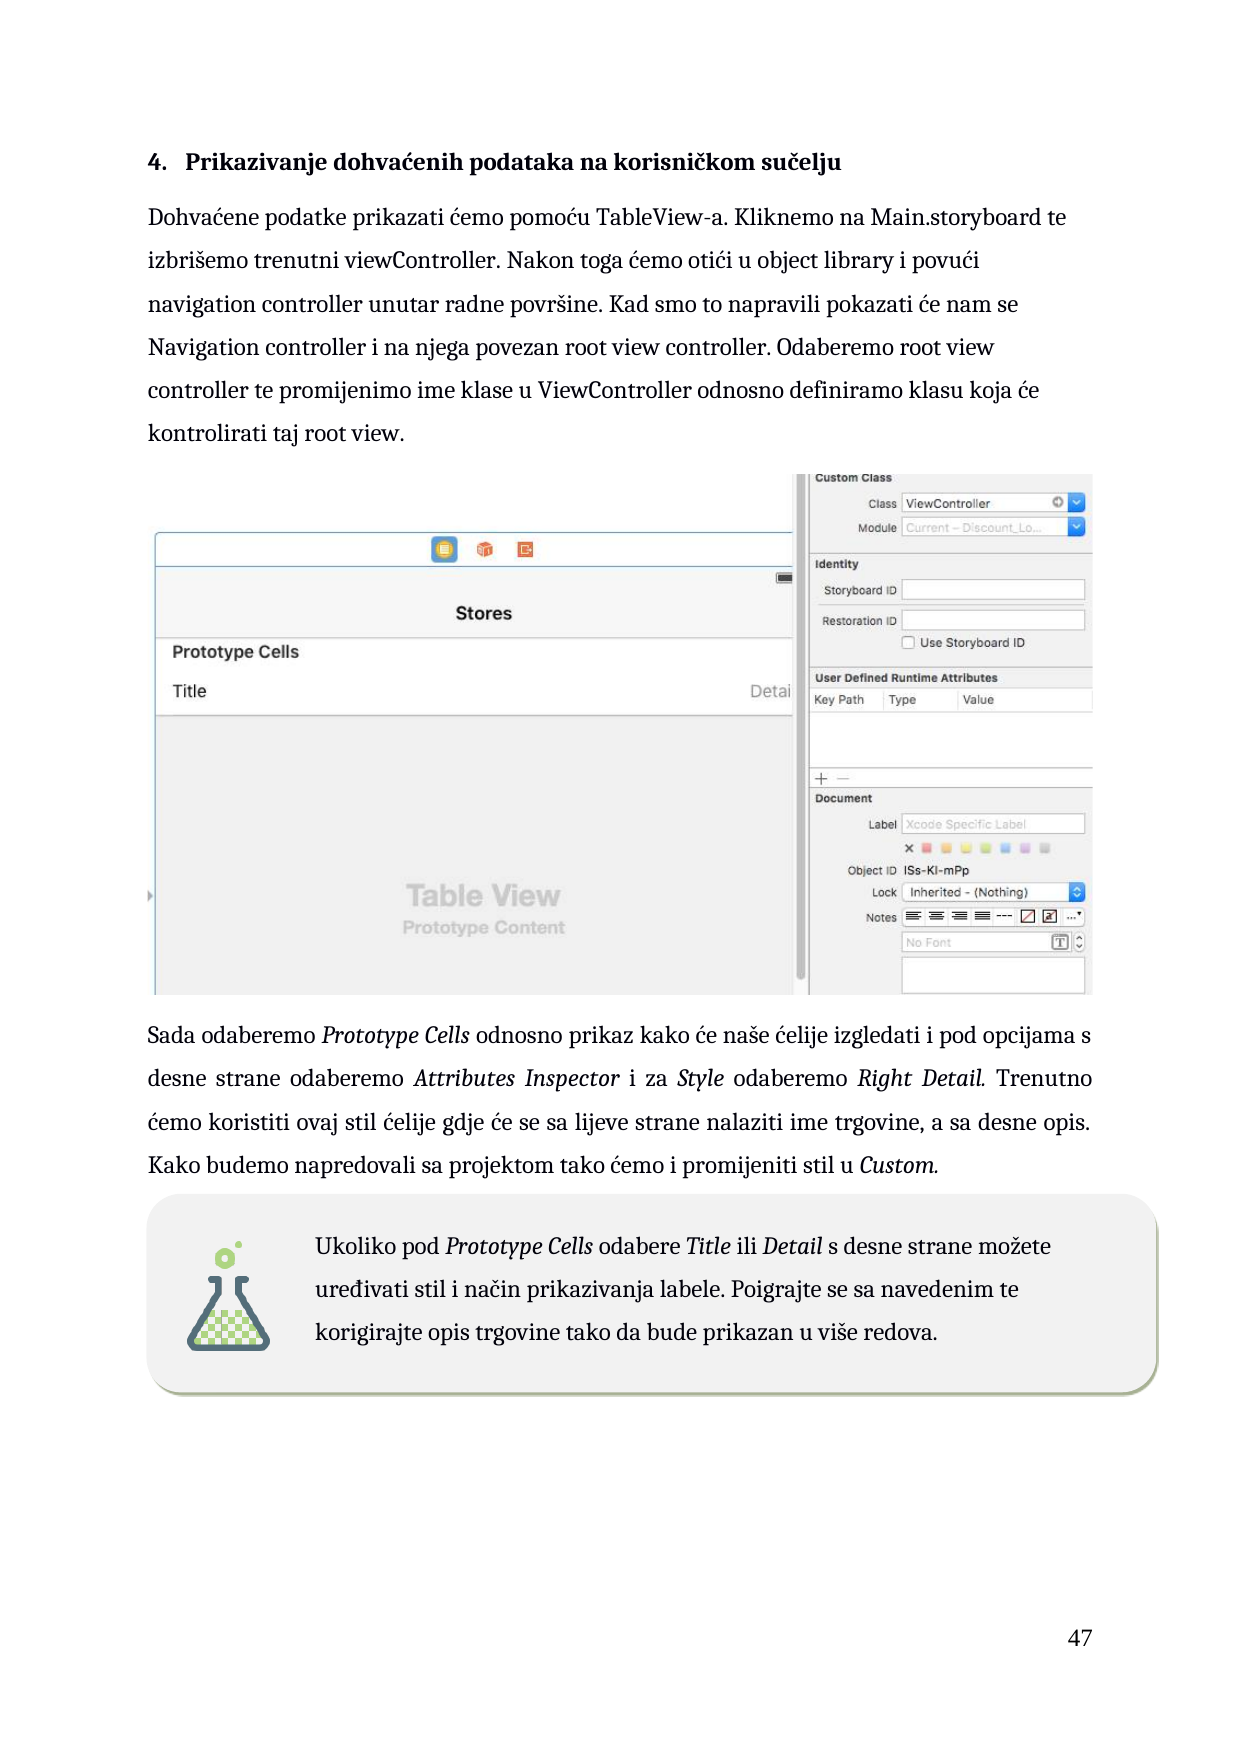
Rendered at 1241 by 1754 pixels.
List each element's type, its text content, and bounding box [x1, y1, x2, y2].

text Dohvaćene podatke prikazati ćemo pomoću TableView-a. Kliknemo na Main.storyboard te izbrišemo trenutni viewController. Nakon toga ćemo otići u object library i povući navigation controller unutar radne površine. Kad smo to napravili pokazati će nam se Navigation controller i na njega povezan root view controller. Odaberemo root view controller te promijenimo ime klase u ViewController odnosno definiramo klasu koja će kontrolirati taj root view. [148, 203, 1093, 448]
picture [147, 474, 1093, 995]
picture [173, 1241, 283, 1351]
list Prikazivanje dohvaćenih podataka na korisničkom sučelju [148, 148, 1093, 176]
text Sada odaberemo Prototype Cells odnosno prikaz kako će naše ćelije izgledati i pod opcijama s desne strane odaberemo Attributes Inspector i za Style odaberemo Right Detail. Trenutno ćemo koristiti ovaj stil ćelije gdje će se sa lijeve strane nalaziti ime trgovine, a sa desne opis. Kako budemo napredovali sa projektom tako ćemo i promijeniti stil u Custom. [148, 1021, 1093, 1179]
